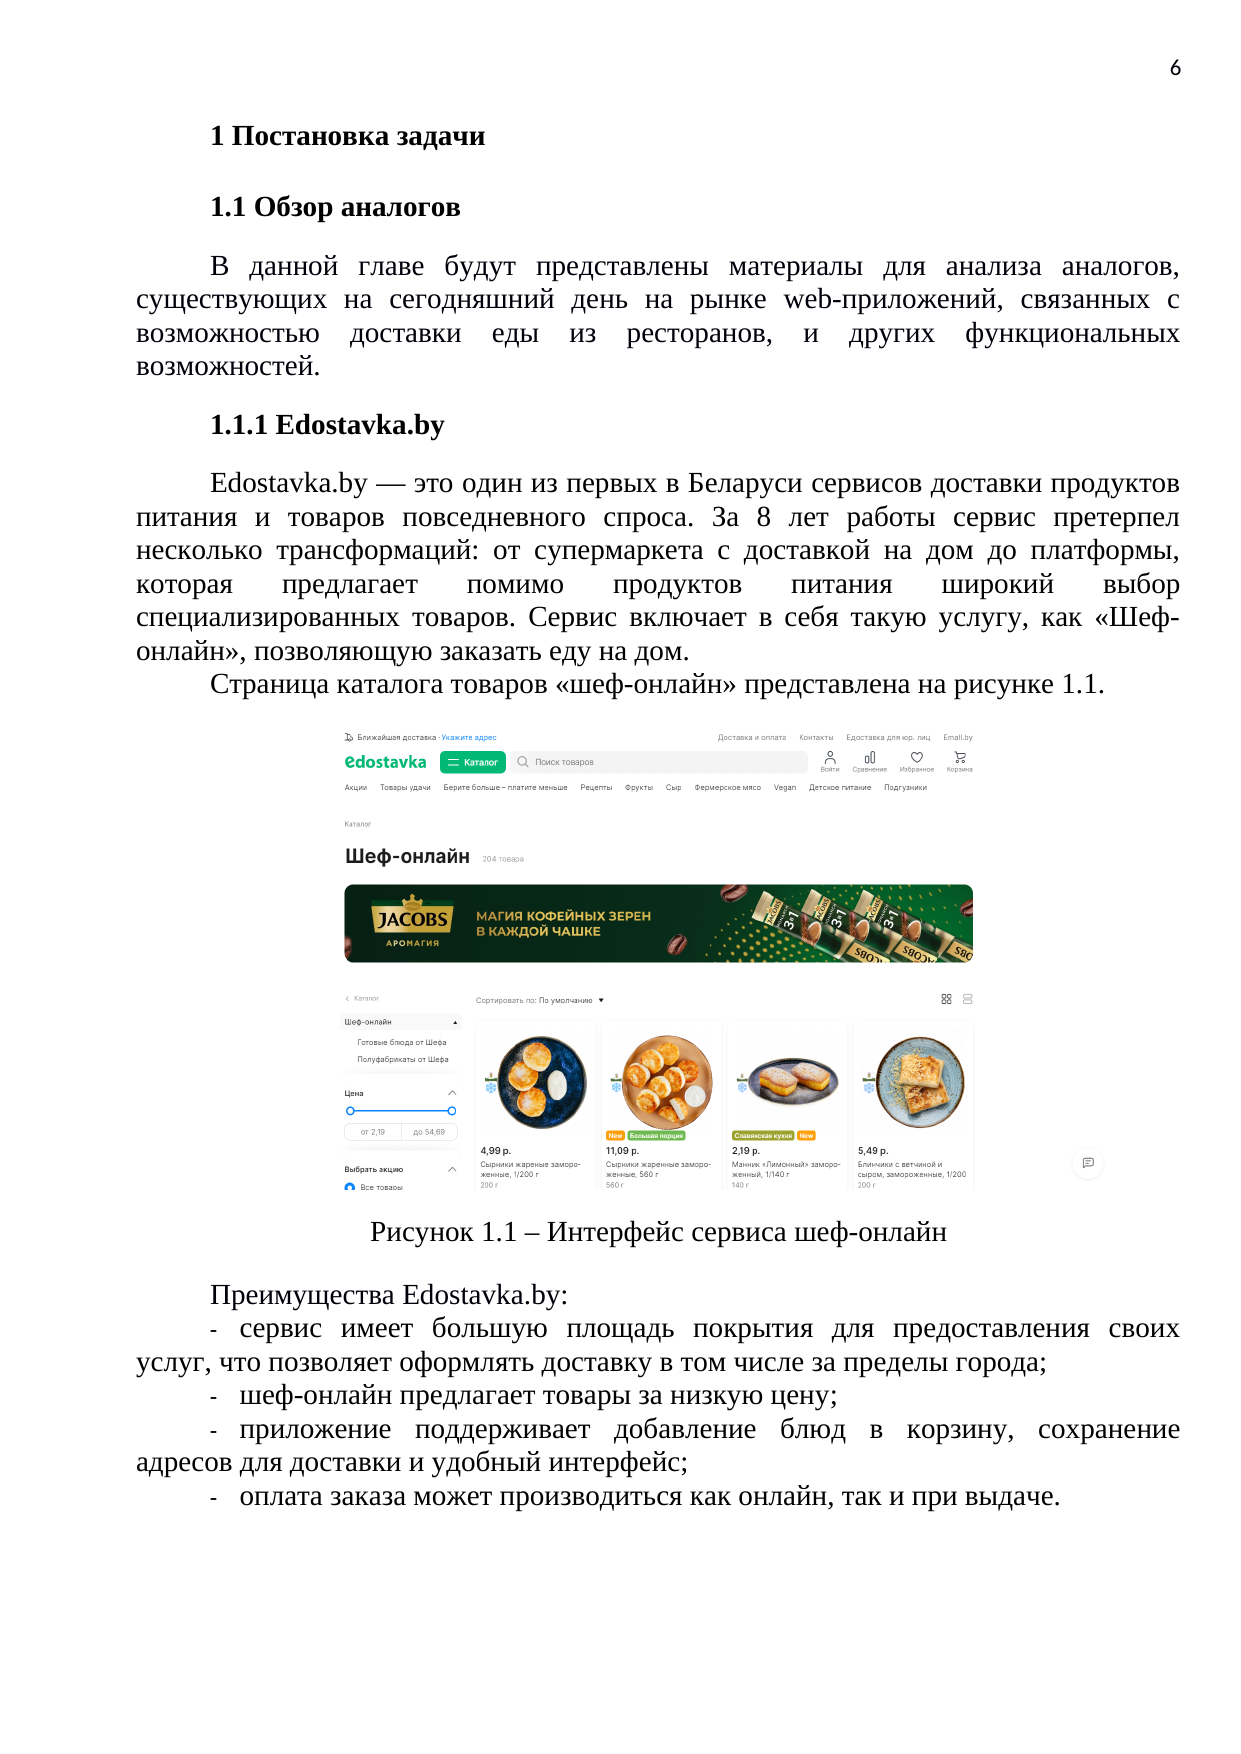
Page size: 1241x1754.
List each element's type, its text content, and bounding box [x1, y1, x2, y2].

text В данной главе будут представлены материалы для анализа аналогов, существующих на сегодняшний день на рынке web-приложений, связанных с возможностью доставки еды из ресторанов, и других функциональных возможностей. [136, 248, 1181, 382]
list приложение поддерживает добавление блюд в корзину, сохранение адресов для доставки и удобный интерфейс; [136, 1411, 1181, 1478]
text Рисунок 1.1 – Интерфейс сервиса шеф-онлайн [136, 1214, 1181, 1248]
list шеф-онлайн предлагает товары за низкую цену; [136, 1377, 1181, 1411]
list Обзор аналогов [210, 189, 1181, 223]
text Преимущества Edostavka.by: [136, 1277, 1181, 1310]
picture [201, 729, 1116, 1190]
text Страница каталога товаров «шеф-онлайн» представлена на рисунке 1.1. [136, 667, 1181, 700]
text 1.1.1 Edostavka.by [136, 407, 1181, 440]
text 1 Постановка задачи [136, 118, 1181, 152]
list оплата заказа может производиться как онлайн, так и при выдаче. [136, 1478, 1181, 1512]
list сервис имеет большую площадь покрытия для предоставления своих услуг, что позволяет оформлять доставку в том числе за пределы города; [136, 1310, 1181, 1377]
text Edostavka.by — это один из первых в Беларуси сервисов доставки продуктов питания и товаров повседневного спроса. За 8 лет работы сервис претерпел несколько трансформаций: от супермаркета с доставкой на дом до платформы, которая предлагает помимо продуктов питания широкий выбор специализированных товаров. Сервис включает в себя такую услугу, как «Шеф-онлайн», позволяющую заказать еду на дом. [136, 465, 1181, 667]
